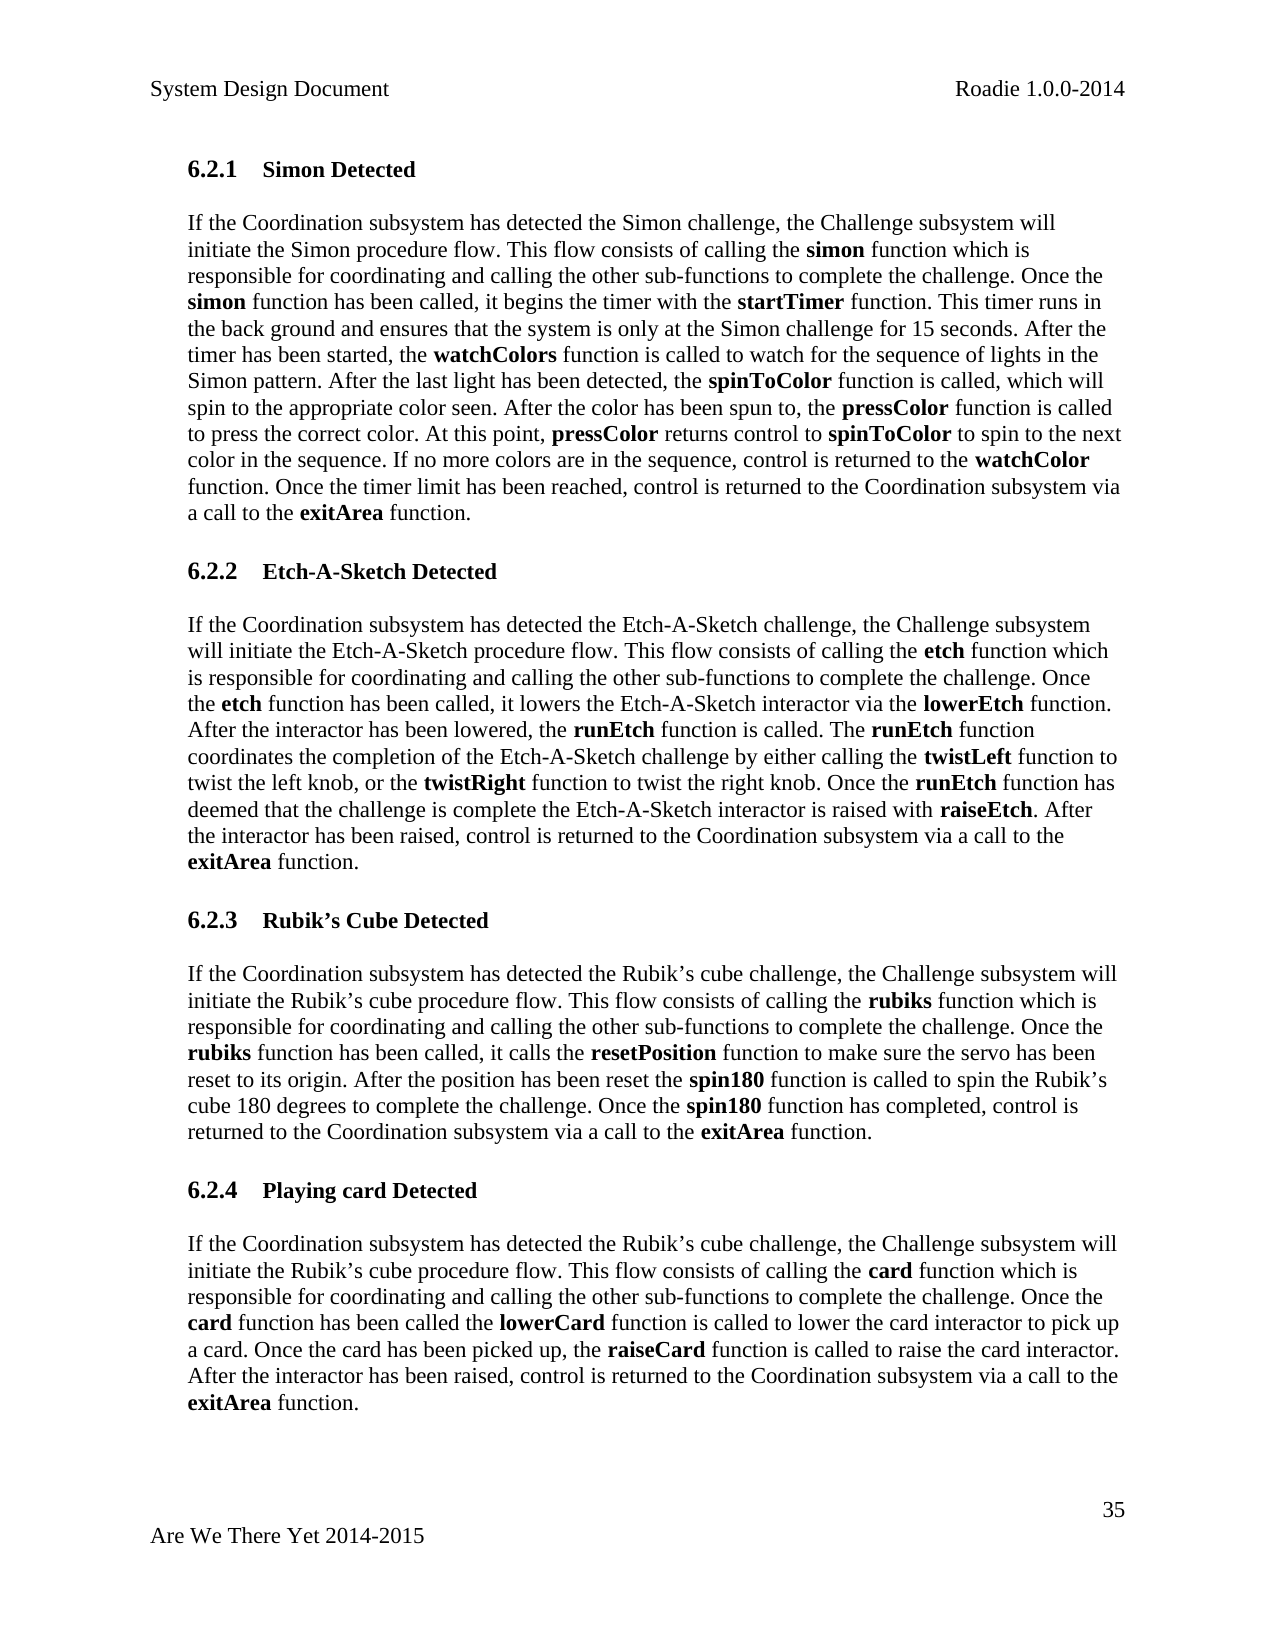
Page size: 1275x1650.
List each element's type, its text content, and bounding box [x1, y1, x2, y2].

subtitle Etch-A-Sketch Detected [187, 556, 1125, 585]
text If the Coordination subsystem has detected the Rubik’s cube challenge, the Challenge subsystem will initiate the Rubik’s cube procedure flow. This flow consists of calling the rubiks function which is responsible for coordinating and calling the other sub-functions to complete the challenge. Once the rubiks function has been called, it calls the resetPosition function to make sure the servo has been reset to its origin. After the position has been reset the spin180 function is called to spin the Rubik’s cube 180 degrees to complete the challenge. Once the spin180 function has completed, control is returned to the Coordination subsystem via a call to the exitArea function. [187, 960, 1125, 1145]
subtitle Simon Detected [187, 154, 1125, 183]
text If the Coordination subsystem has detected the Simon challenge, the Challenge subsystem will initiate the Simon procedure flow. This flow consists of calling the simon function which is responsible for coordinating and calling the other sub-functions to complete the challenge. Once the simon function has been called, it begins the timer with the startTimer function. This timer runs in the back ground and ensures that the system is only at the Simon challenge for 15 seconds. After the timer has been started, the watchColors function is called to watch for the sequence of lights in the Simon pattern. After the last light has been detected, the spinToColor function is called, which will spin to the appropriate color seen. After the color has been spun to, the pressColor function is called to press the correct color. At this point, pressColor returns control to spinToColor to spin to the next color in the sequence. If no more colors are in the sequence, control is returned to the watchColor function. Once the timer limit has been reached, control is returned to the Coordination subsystem via a call to the exitArea function. [187, 209, 1125, 526]
subtitle Playing card Detected [187, 1175, 1125, 1204]
text If the Coordination subsystem has detected the Rubik’s cube challenge, the Challenge subsystem will initiate the Rubik’s cube procedure flow. This flow consists of calling the card function which is responsible for coordinating and calling the other sub-functions to complete the challenge. Once the card function has been called the lowerCard function is called to lower the card interactor to pick up a card. Once the card has been picked up, the raiseCard function is called to raise the card interactor. After the interactor has been raised, control is returned to the Coordination subsystem via a call to the exitArea function. [187, 1230, 1125, 1415]
text If the Coordination subsystem has detected the Etch-A-Sketch challenge, the Challenge subsystem will initiate the Etch-A-Sketch procedure flow. This flow consists of calling the etch function which is responsible for coordinating and calling the other sub-functions to complete the challenge. Once the etch function has been called, it lowers the Etch-A-Sketch interactor via the lowerEtch function. After the interactor has been lowered, the runEtch function is called. The runEtch function coordinates the completion of the Etch-A-Sketch challenge by either calling the twistLeft function to twist the left knob, or the twistRight function to twist the right knob. Once the runEtch function has deemed that the challenge is complete the Etch-A-Sketch interactor is raised with raiseEtch. After the interactor has been raised, control is returned to the Coordination subsystem via a call to the exitArea function. [187, 611, 1125, 875]
subtitle Rubik’s Cube Detected [187, 905, 1125, 934]
